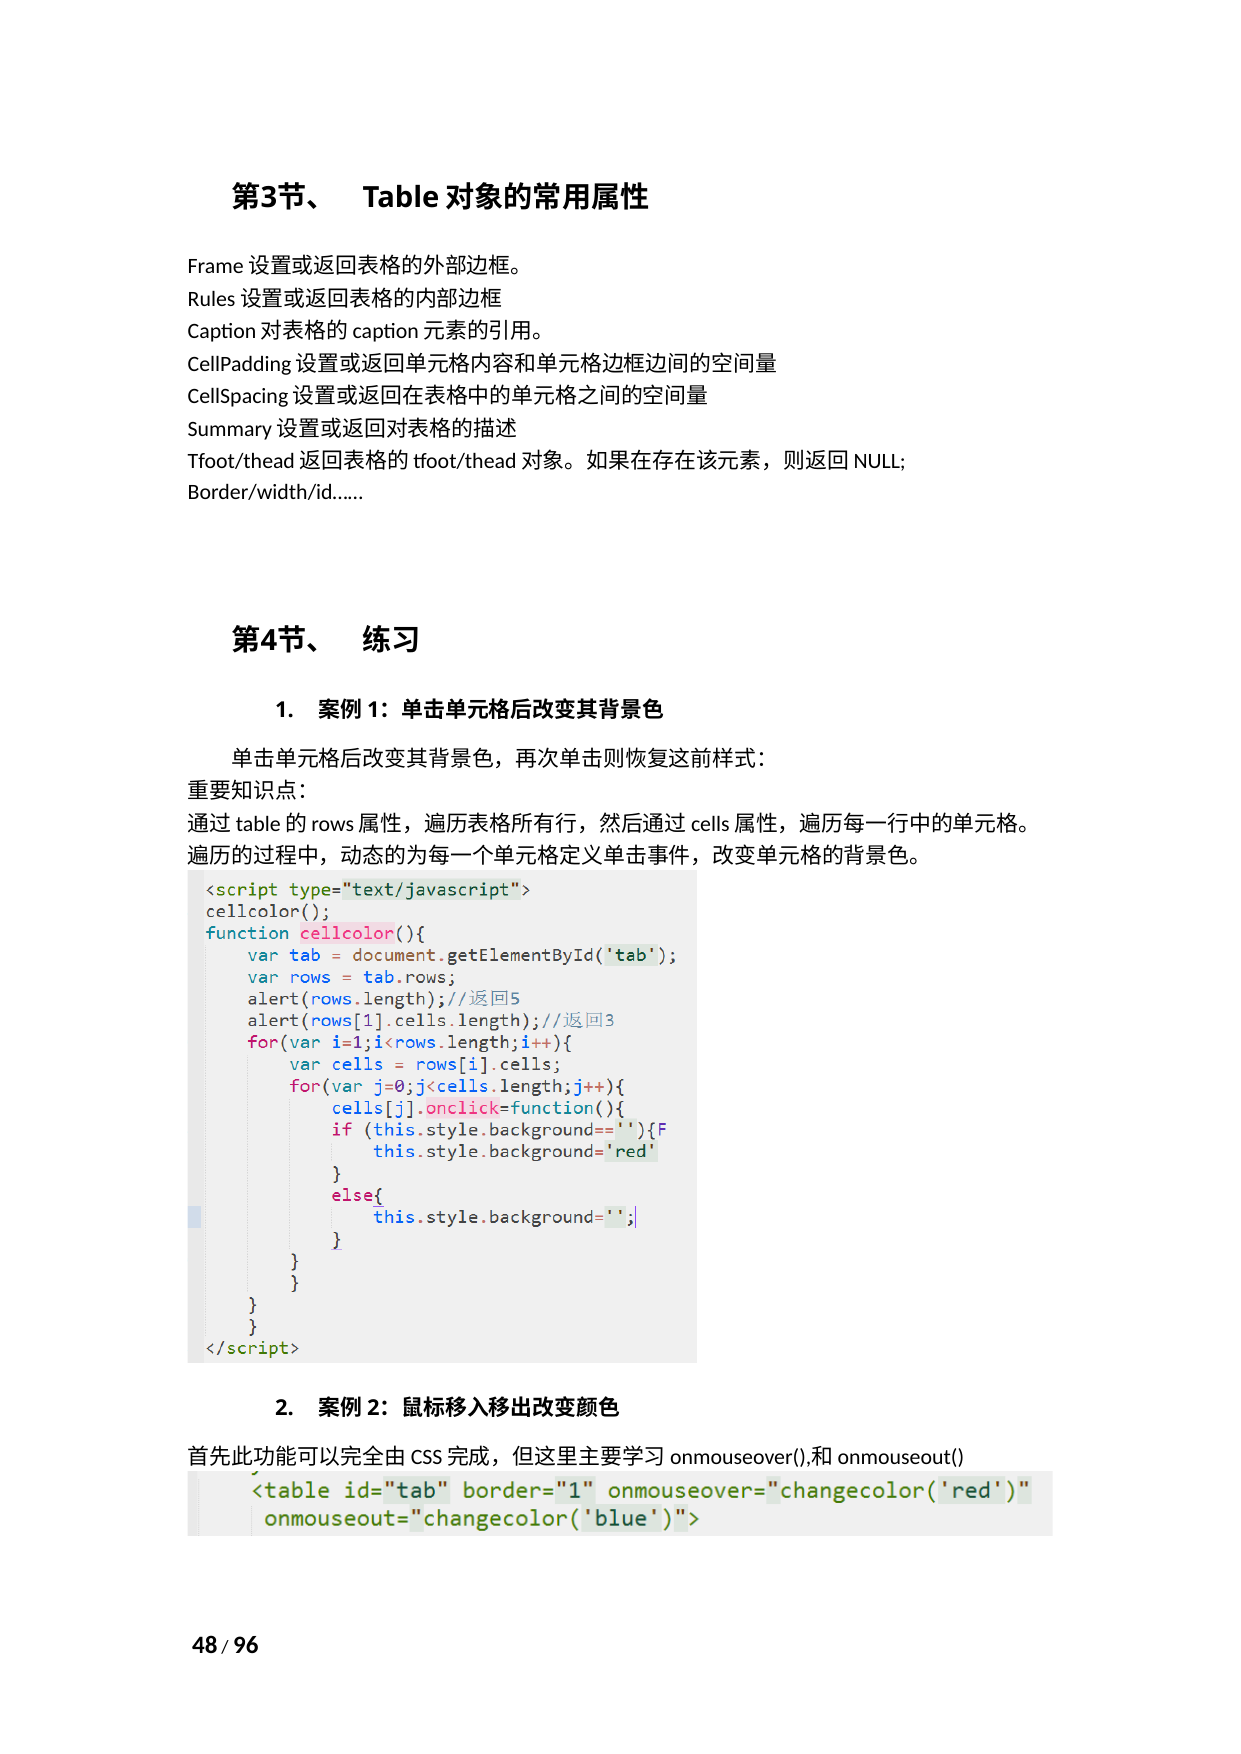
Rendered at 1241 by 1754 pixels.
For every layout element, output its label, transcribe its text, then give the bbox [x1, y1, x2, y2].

text CellSpacing设置或返回在表格中的单元格之间的空间量 [187, 378, 1053, 411]
text 重要知识点： [187, 773, 1053, 805]
subtitle 练习 [231, 606, 1053, 671]
text Frame设置或返回表格的外部边框。 [187, 248, 1053, 281]
text Rules设置或返回表格的内部边框 [187, 281, 1053, 313]
text 通过table的rows属性，遍历表格所有行，然后通过cells属性，遍历每一行中的单元格。 [187, 805, 1053, 838]
text 单击单元格后改变其背景色，再次单击则恢复这前样式： [187, 740, 1053, 773]
text 首先此功能可以完全由CSS完成，但这里主要学习onmouseover(),和onmouseout() [187, 1438, 1053, 1471]
text Caption对表格的caption元素的引用。 [187, 313, 1053, 346]
picture [187, 870, 697, 1363]
text 遍历的过程中，动态的为每一个单元格定义单击事件，改变单元格的背景色。 [187, 838, 1053, 870]
text Border/width/id…… [187, 476, 1053, 508]
text CellPadding设置或返回单元格内容和单元格边框边间的空间量 [187, 346, 1053, 378]
text Summary设置或返回对表格的描述 [187, 411, 1053, 443]
subtitle Table对象的常用属性 [231, 162, 1053, 227]
text Tfoot/thead返回表格的tfoot/thead对象。如果在存在该元素，则返回NULL; [187, 443, 1053, 476]
picture [187, 1471, 1053, 1536]
subtitle 案例1：单击单元格后改变其背景色 [275, 692, 1053, 724]
subtitle 案例2：鼠标移入移出改变颜色 [275, 1390, 1053, 1423]
